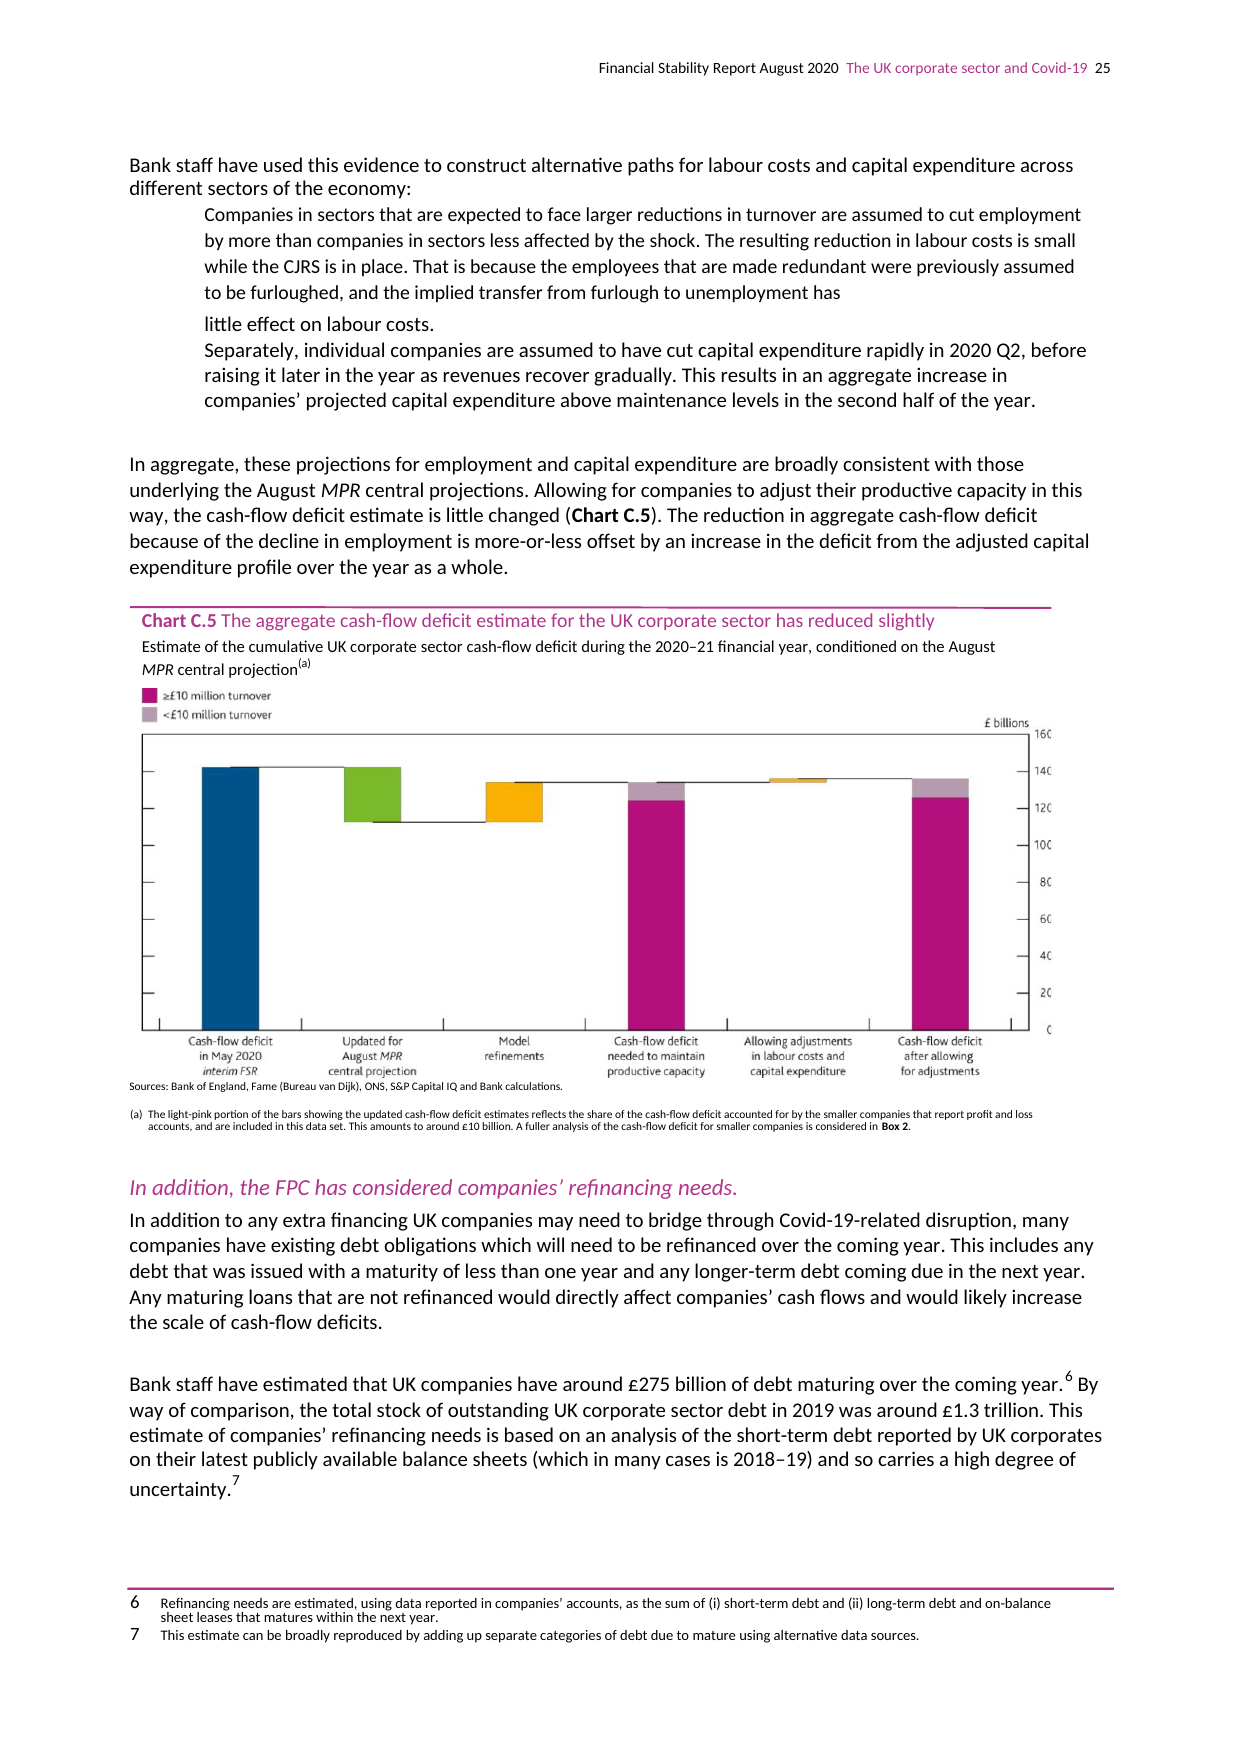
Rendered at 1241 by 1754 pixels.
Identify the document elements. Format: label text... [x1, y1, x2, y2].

text In addition, the FPC has considered companies’ refinancing needs. [129, 1173, 1110, 1201]
list The light-pink portion of the bars showing the updated cash-flow deficit estimates reflects the share of the cash-flow deficit accounted for by the smaller companies that report profit and loss accounts, and are included in this data set. This amounts to around £10 billion. A fuller analysis of the cash-flow deficit for smaller companies is considered in Box 2. [130, 1108, 1035, 1133]
text Companies in sectors that are expected to face larger reductions in turnover are assumed to cut employment by more than companies in sectors less affected by the shock. The resulting reduction in labour costs is small while the CJRS is in place. That is because the employees that are made redundant were previously assumed to be furloughed, and the implied transfer from furlough to unemployment has [204, 202, 1094, 304]
list This estimate can be broadly reproduced by adding up separate categories of debt due to mature using alternative data sources. [130, 1626, 1110, 1644]
text Sources: Bank of England, Fame (Bureau van Dijk), ONS, S&P Capital IQ and Bank calculations. [129, 1079, 1110, 1093]
text Estimate of the cumulative UK corporate sector cash-flow deficit during the 2020–21 financial year, conditioned on the August MPR central projection(a) [142, 637, 1033, 681]
picture [141, 688, 1052, 1078]
text Bank staff have used this evidence to construct alternative paths for labour costs and capital expenditure across different sectors of the economy: [129, 154, 1075, 201]
text Chart C.5 The aggregate cash-flow deficit estimate for the UK corporate sector has reduced slightly [142, 608, 1110, 633]
text little effect on labour costs. [204, 311, 1110, 336]
text In addition to any extra financing UK companies may need to bridge through Covid-19-related disruption, many companies have existing debt obligations which will need to be refinanced over the coming year. This includes any debt that was issued with a maturity of less than one year and any longer-term debt coming due in the next year. Any maturing loans that are not refinanced would directly affect companies’ cash flows and would likely increase the scale of cash-flow deficits. [129, 1207, 1096, 1335]
list Refinancing needs are estimated, using data reported in companies’ accounts, as the sum of (i) short-term debt and (ii) long-term debt and on-balance sheet leases that matures within the next year. [130, 1594, 1087, 1626]
text Bank staff have estimated that UK companies have around £275 billion of debt maturing over the coming year.6 By way of comparison, the total stock of outstanding UK corporate sector debt in 2019 was around £1.3 trillion. This estimate of companies’ refinancing needs is based on an analysis of the short-term debt reported by UK corporates on their latest publicly available balance sheets (which in many cases is 2018–19) and so carries a high degree of uncertainty.7 [129, 1367, 1104, 1503]
text Separately, individual companies are assumed to have cut capital expenditure rapidly in 2020 Q2, before raising it later in the year as revenues recover gradually. This results in an aggregate increase in companies’ projected capital expenditure above maintenance levels in the second half of the year. [204, 338, 1089, 412]
text In aggregate, these projections for employment and capital expenditure are broadly consistent with those underlying the August MPR central projections. Allowing for companies to adjust their productive capacity in this way, the cash-flow deficit estimate is little changed (Chart C.5). The reduction in aggregate cash-flow deficit because of the decline in employment is more-or-less offset by an increase in the deficit from the adjusted capital expenditure profile over the year as a whole. [129, 451, 1092, 579]
text Financial Stability Report August 2020 The UK corporate sector and Covid-19 25 [129, 59, 1110, 78]
